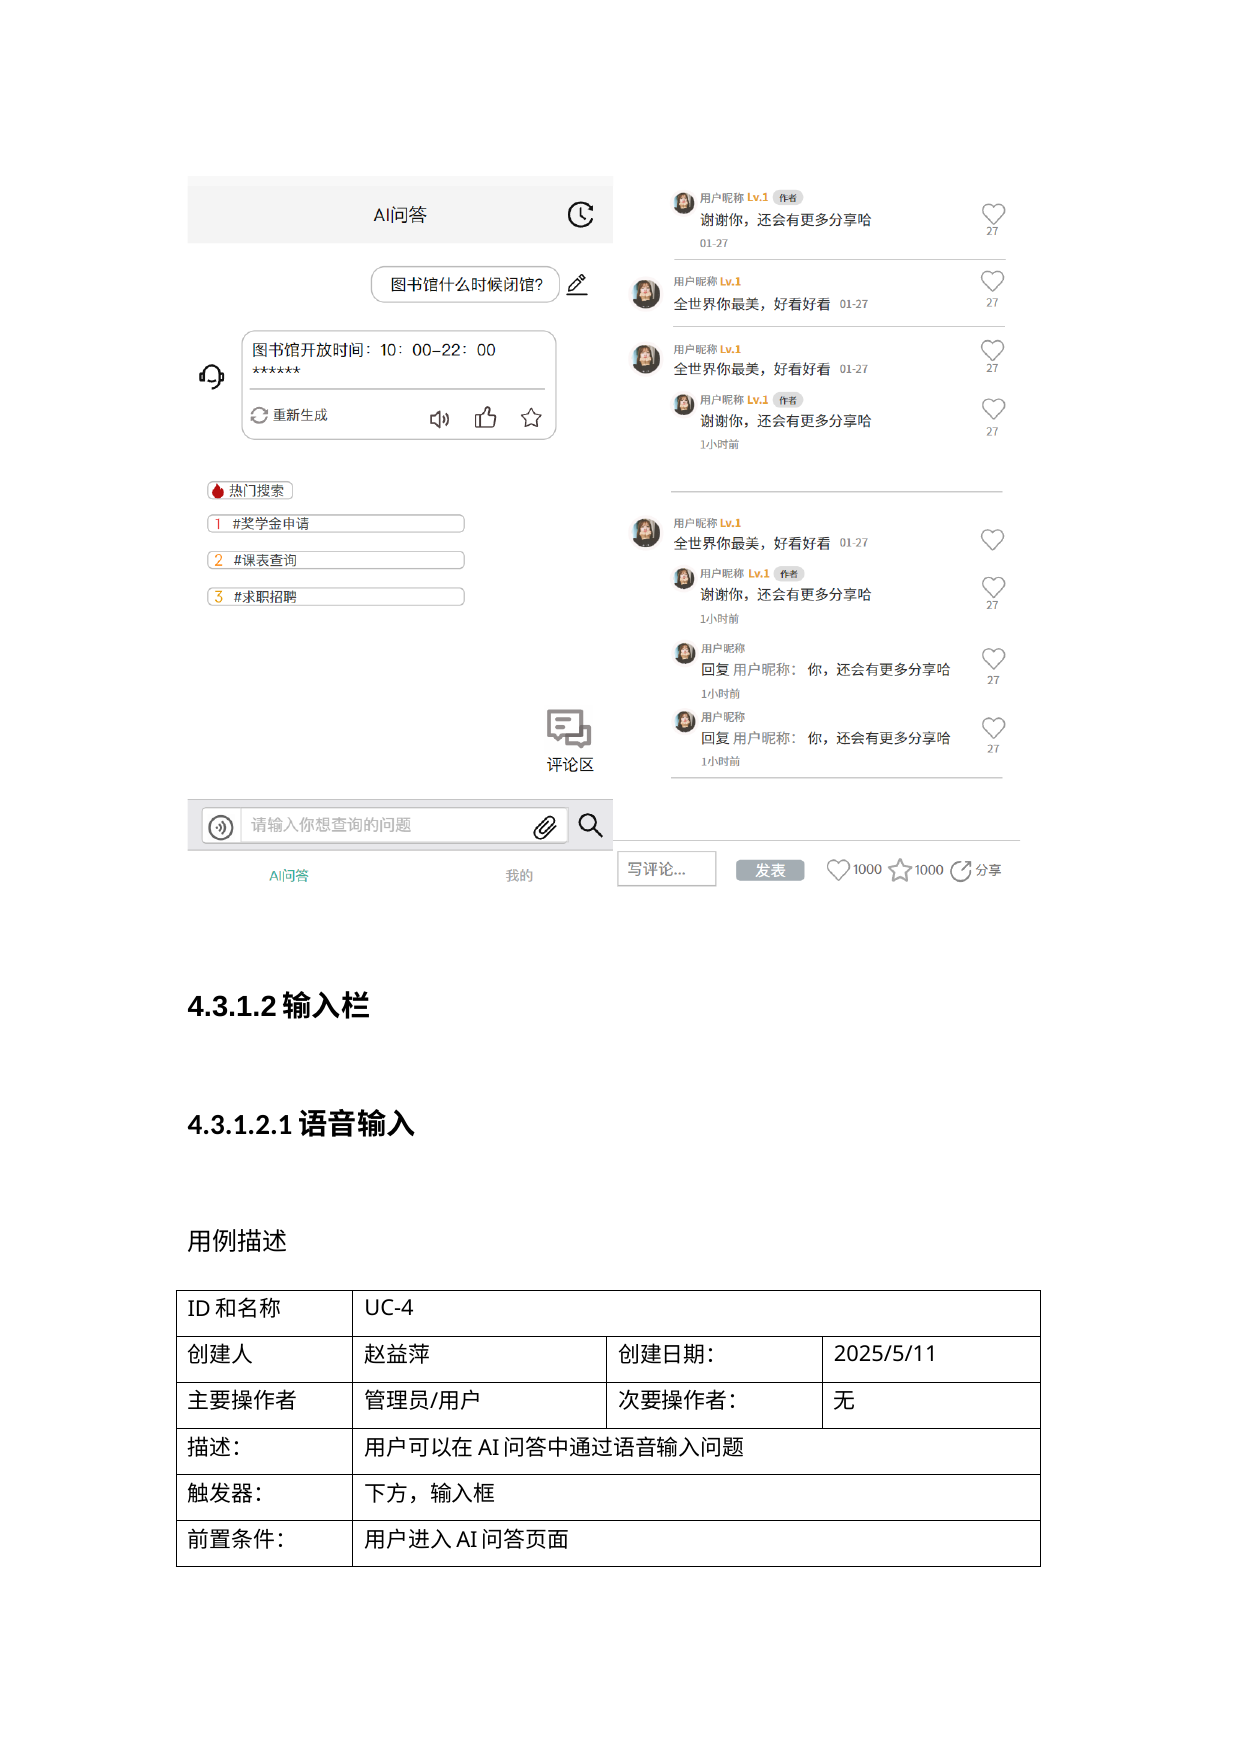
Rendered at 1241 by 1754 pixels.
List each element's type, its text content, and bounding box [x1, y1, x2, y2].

table_cell 创建人 [177, 1337, 352, 1382]
table_cell 2025/5/11 [823, 1337, 1040, 1382]
table_cell 用户可以在AI问答中通过语音输入问题 [353, 1429, 1040, 1474]
table_header ID和名称 [177, 1291, 352, 1336]
table_cell 次要操作者： [607, 1383, 822, 1428]
table_cell 赵益萍 [353, 1337, 606, 1382]
table_cell 管理员/用户 [353, 1383, 606, 1428]
table_cell 触发器： [177, 1475, 352, 1520]
table_header UC-4 [353, 1291, 1040, 1336]
table_cell 创建日期： [607, 1337, 822, 1382]
table_cell 无 [823, 1383, 1040, 1428]
table_cell 下方，输入框 [353, 1475, 1040, 1520]
picture [187, 176, 1021, 895]
table_cell 前置条件： [177, 1521, 352, 1566]
table_cell 用户进入AI问答页面 [353, 1521, 1040, 1566]
subtitle 4.3.1.2输入栏 [187, 971, 1053, 1036]
table_cell 描述： [177, 1429, 352, 1474]
subtitle 4.3.1.2.1语音输入 [187, 1089, 1053, 1154]
table_cell 主要操作者 [177, 1383, 352, 1428]
text 用例描述 [187, 1208, 1053, 1273]
